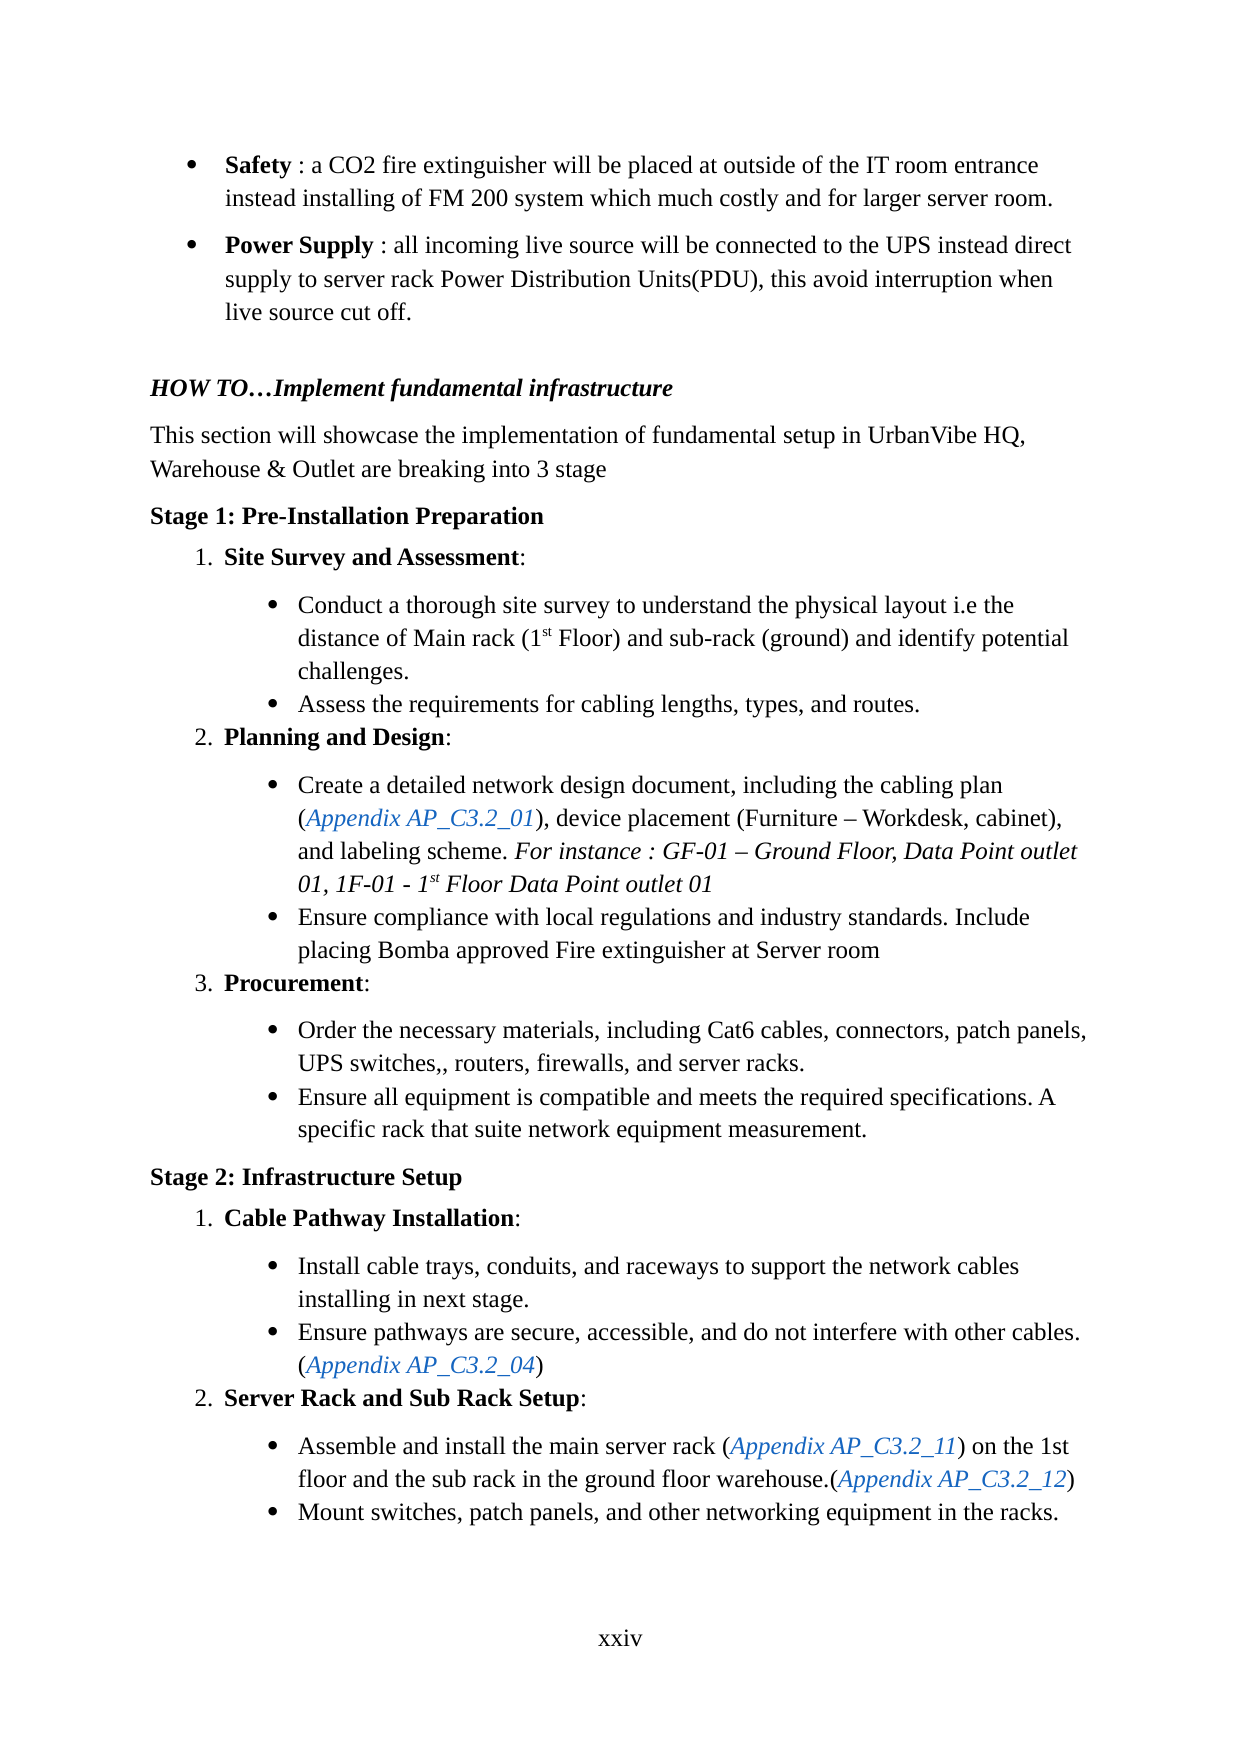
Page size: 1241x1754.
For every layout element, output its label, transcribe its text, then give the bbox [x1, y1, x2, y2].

subtitle Stage 1: Pre-Installation Preparation [150, 501, 1090, 530]
list Create a detailed network design document, including the cabling plan (Appendix AP_C3.2_01), device placement (Furniture – Workdesk, cabinet), and labeling scheme. For instance : GF-01 – Ground Floor, Data Point outlet 01, 1F-01 - 1st Floor Data Point outlet 01 [268, 770, 1090, 898]
list Install cable trays, conduits, and raceways to support the network cables installing in next stage. [268, 1251, 1090, 1313]
list Conduct a thorough site survey to understand the physical layout i.e the distance of Main rack (1st Floor) and sub-rack (ground) and identify potential challenges. [268, 590, 1090, 685]
list Ensure pathways are secure, accessible, and do not interfere with other cables. (Appendix AP_C3.2_04) [268, 1317, 1090, 1379]
text HOW TO…Implement fundamental infrastructure [150, 373, 1090, 402]
list Ensure compliance with local regulations and industry standards. Include placing Bomba approved Fire extinguisher at Server room [268, 902, 1090, 964]
list Mount switches, patch panels, and other networking equipment in the racks. [268, 1497, 1090, 1526]
list Cable Pathway Installation: [194, 1203, 1090, 1232]
list Safety : a CO2 fire extinguisher will be placed at outside of the IT room entrance instead installing of FM 200 system which much costly and for larger server room. [187, 150, 1090, 212]
list Server Rack and Sub Rack Setup: [194, 1383, 1090, 1412]
text This section will showcase the implementation of fundamental setup in UrbanVibe HQ, Warehouse & Outlet are breaking into 3 stage [150, 421, 1090, 482]
list Assemble and install the main server rack (Appendix AP_C3.2_11) on the 1st floor and the sub rack in the ground floor warehouse.(Appendix AP_C3.2_12) [268, 1431, 1090, 1492]
list Site Survey and Assessment: [194, 542, 1090, 571]
list Assess the requirements for cabling lengths, types, and routes. [268, 689, 1090, 718]
list Power Supply : all incoming live source will be connected to the UPS instead direct supply to server rack Power Distribution Units(PDU), this avoid interruption when live source cut off. [187, 231, 1090, 325]
list Planning and Design: [194, 722, 1090, 751]
list Order the necessary materials, including Cat6 cables, connectors, patch panels, UPS switches,, routers, firewalls, and server racks. [268, 1016, 1090, 1077]
list Procurement: [194, 968, 1090, 997]
list Ensure all equipment is compatible and meets the required specifications. A specific rack that suite network equipment measurement. [268, 1082, 1090, 1143]
subtitle Stage 2: Infrastructure Setup [150, 1162, 1090, 1191]
